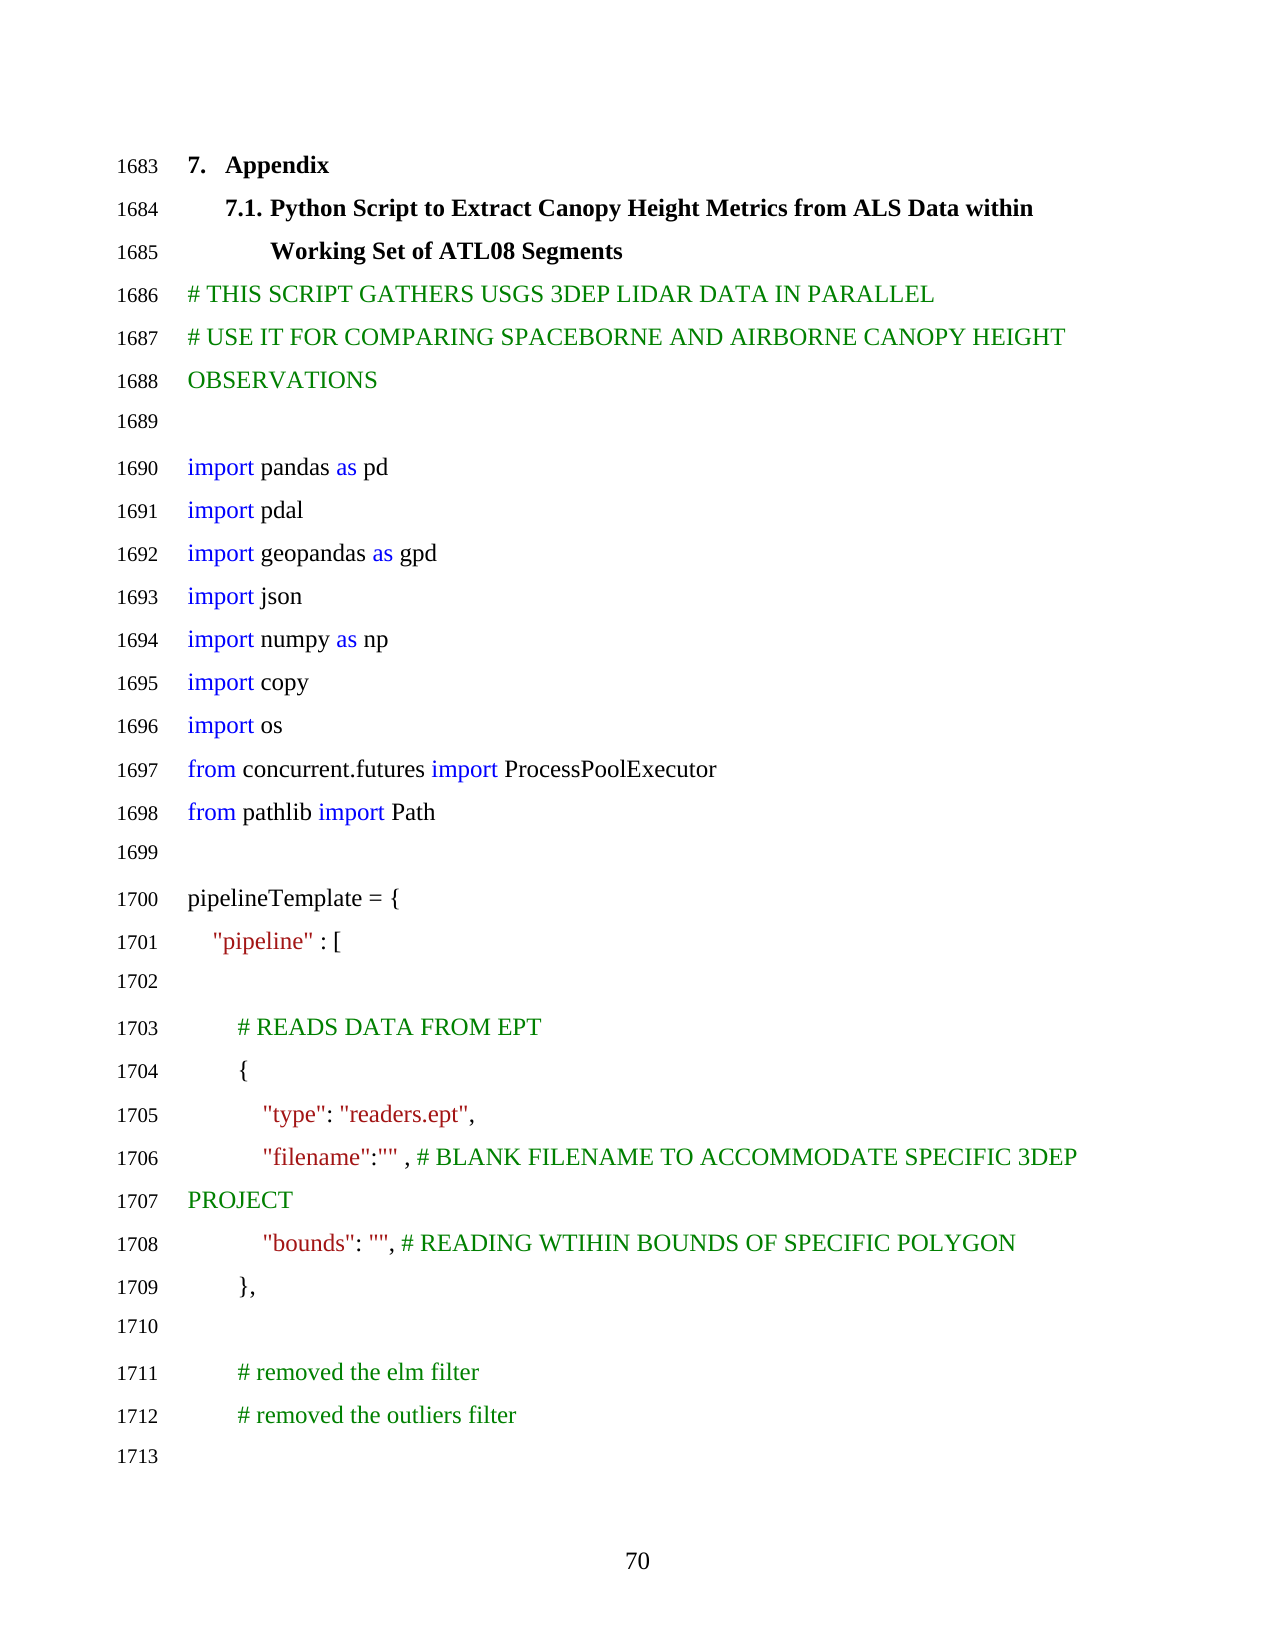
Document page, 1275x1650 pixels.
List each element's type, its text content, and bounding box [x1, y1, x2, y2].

text import geopandas as gpd [187, 538, 1087, 567]
text { [187, 1056, 1087, 1084]
text "bounds": "", # READING WTIHIN BOUNDS OF SPECIFIC POLYGON [187, 1228, 1087, 1257]
text from concurrent.futures import ProcessPoolExecutor [187, 754, 1087, 782]
text import pandas as pd [187, 452, 1087, 481]
text # READS DATA FROM EPT [187, 1012, 1087, 1041]
text # THIS SCRIPT GATHERS USGS 3DEP LIDAR DATA IN PARALLEL [187, 279, 1087, 308]
text import numpy as np [187, 624, 1087, 653]
list Appendix [187, 150, 1087, 179]
text from pathlib import Path [187, 797, 1087, 826]
list Python Script to Extract Canopy Height Metrics from ALS Data within Working Set of ATL08 Segments [225, 193, 1087, 265]
text import pdal [187, 495, 1087, 524]
text pipelineTemplate = { [187, 883, 1087, 912]
text "pipeline" : [ [187, 926, 1087, 955]
text "filename":"" , # BLANK FILENAME TO ACCOMMODATE SPECIFIC 3DEP PROJECT [187, 1142, 1087, 1214]
text # removed the elm filter [187, 1357, 1087, 1386]
text }, [187, 1271, 1087, 1300]
text # removed the outliers filter [187, 1401, 1087, 1429]
text import json [187, 581, 1087, 610]
text "type": "readers.ept", [187, 1099, 1087, 1127]
text import os [187, 711, 1087, 739]
text import copy [187, 667, 1087, 696]
text # USE IT FOR COMPARING SPACEBORNE AND AIRBORNE CANOPY HEIGHT OBSERVATIONS [187, 322, 1087, 394]
